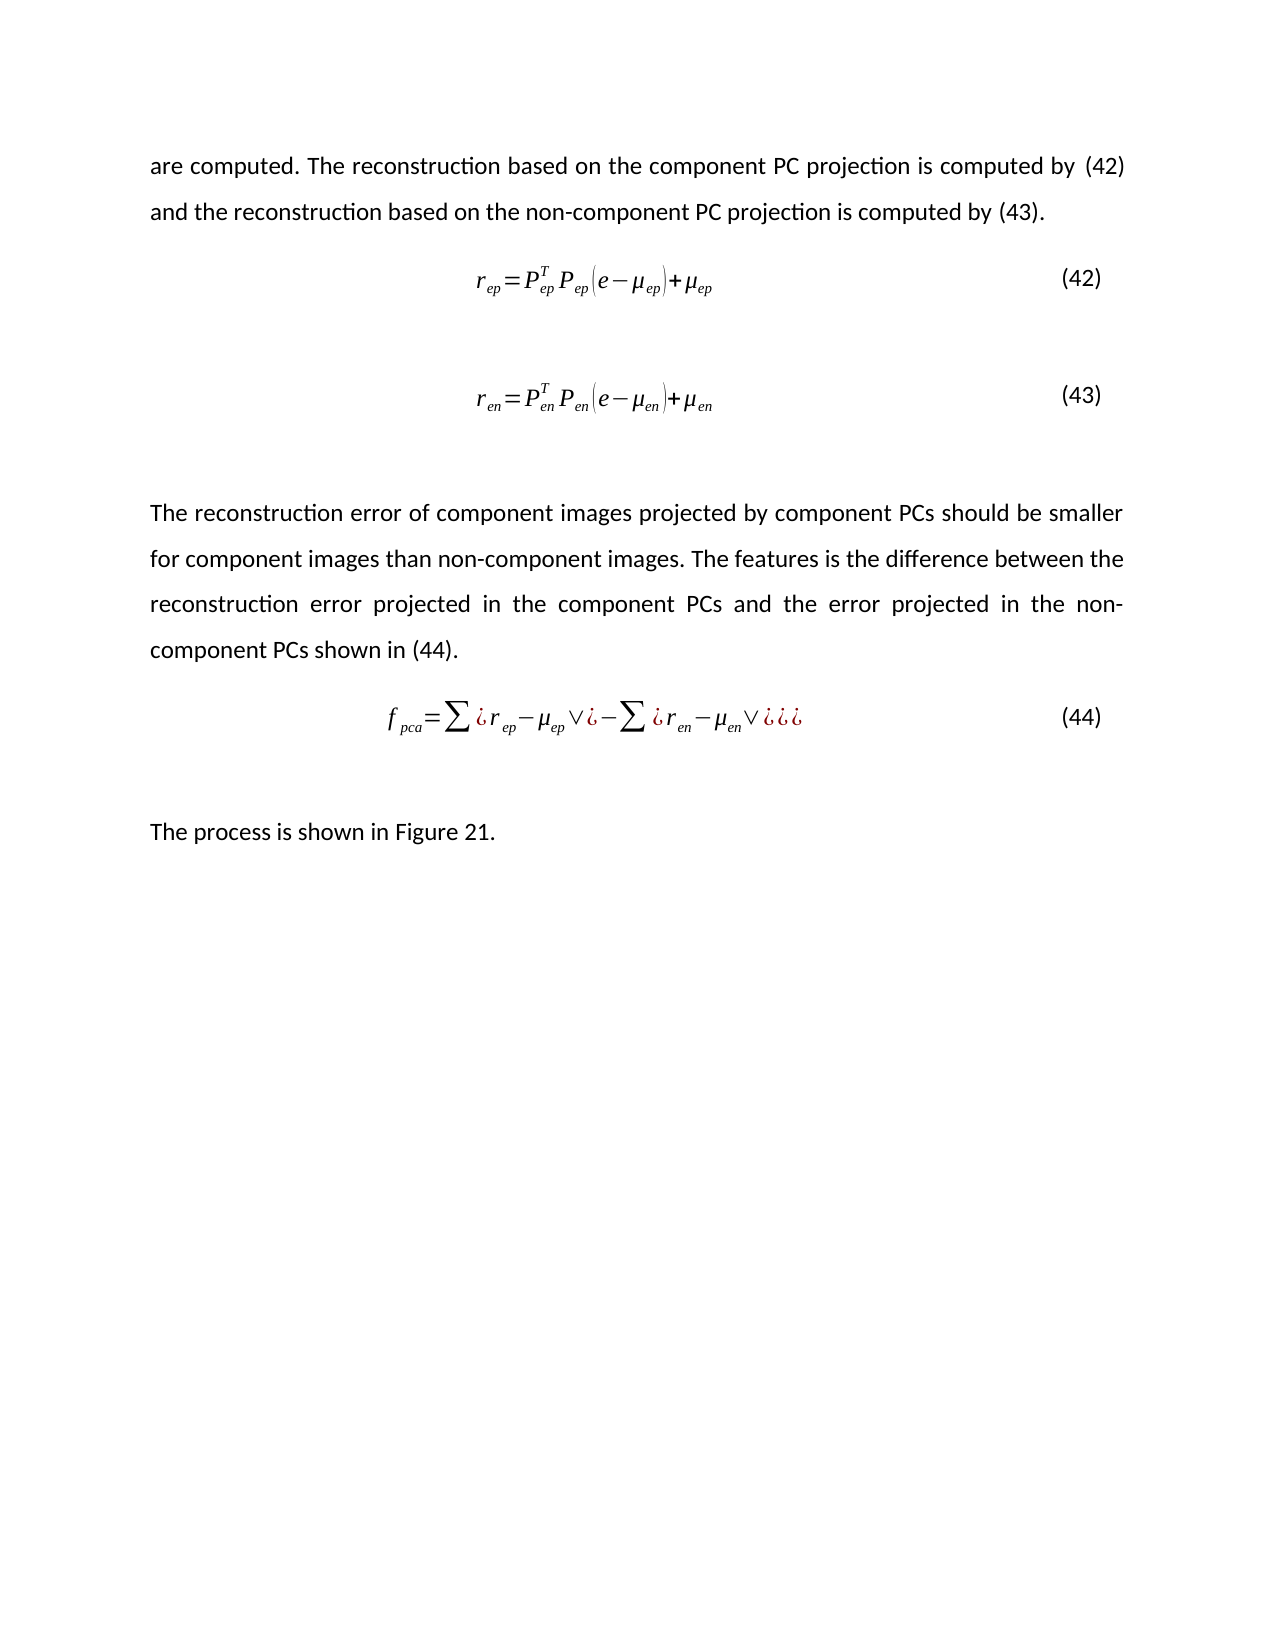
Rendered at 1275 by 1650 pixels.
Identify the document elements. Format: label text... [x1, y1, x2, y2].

table_header (43) [1050, 380, 1136, 431]
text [150, 150, 1125, 226]
table_header [139, 262, 1050, 313]
table_header [139, 701, 1050, 750]
table_header (42) [1050, 262, 1136, 313]
table_header [139, 380, 1050, 431]
text The process is shown in Figure 21. [150, 816, 1125, 847]
text The reconstruction error of component images projected by component PCs should be smaller for component images than non-component images. The features is the difference between the reconstruction error projected in the component PCs and the error projected in the non-component PCs shown in (44). [150, 497, 1125, 665]
table_header (44) [1050, 701, 1136, 750]
